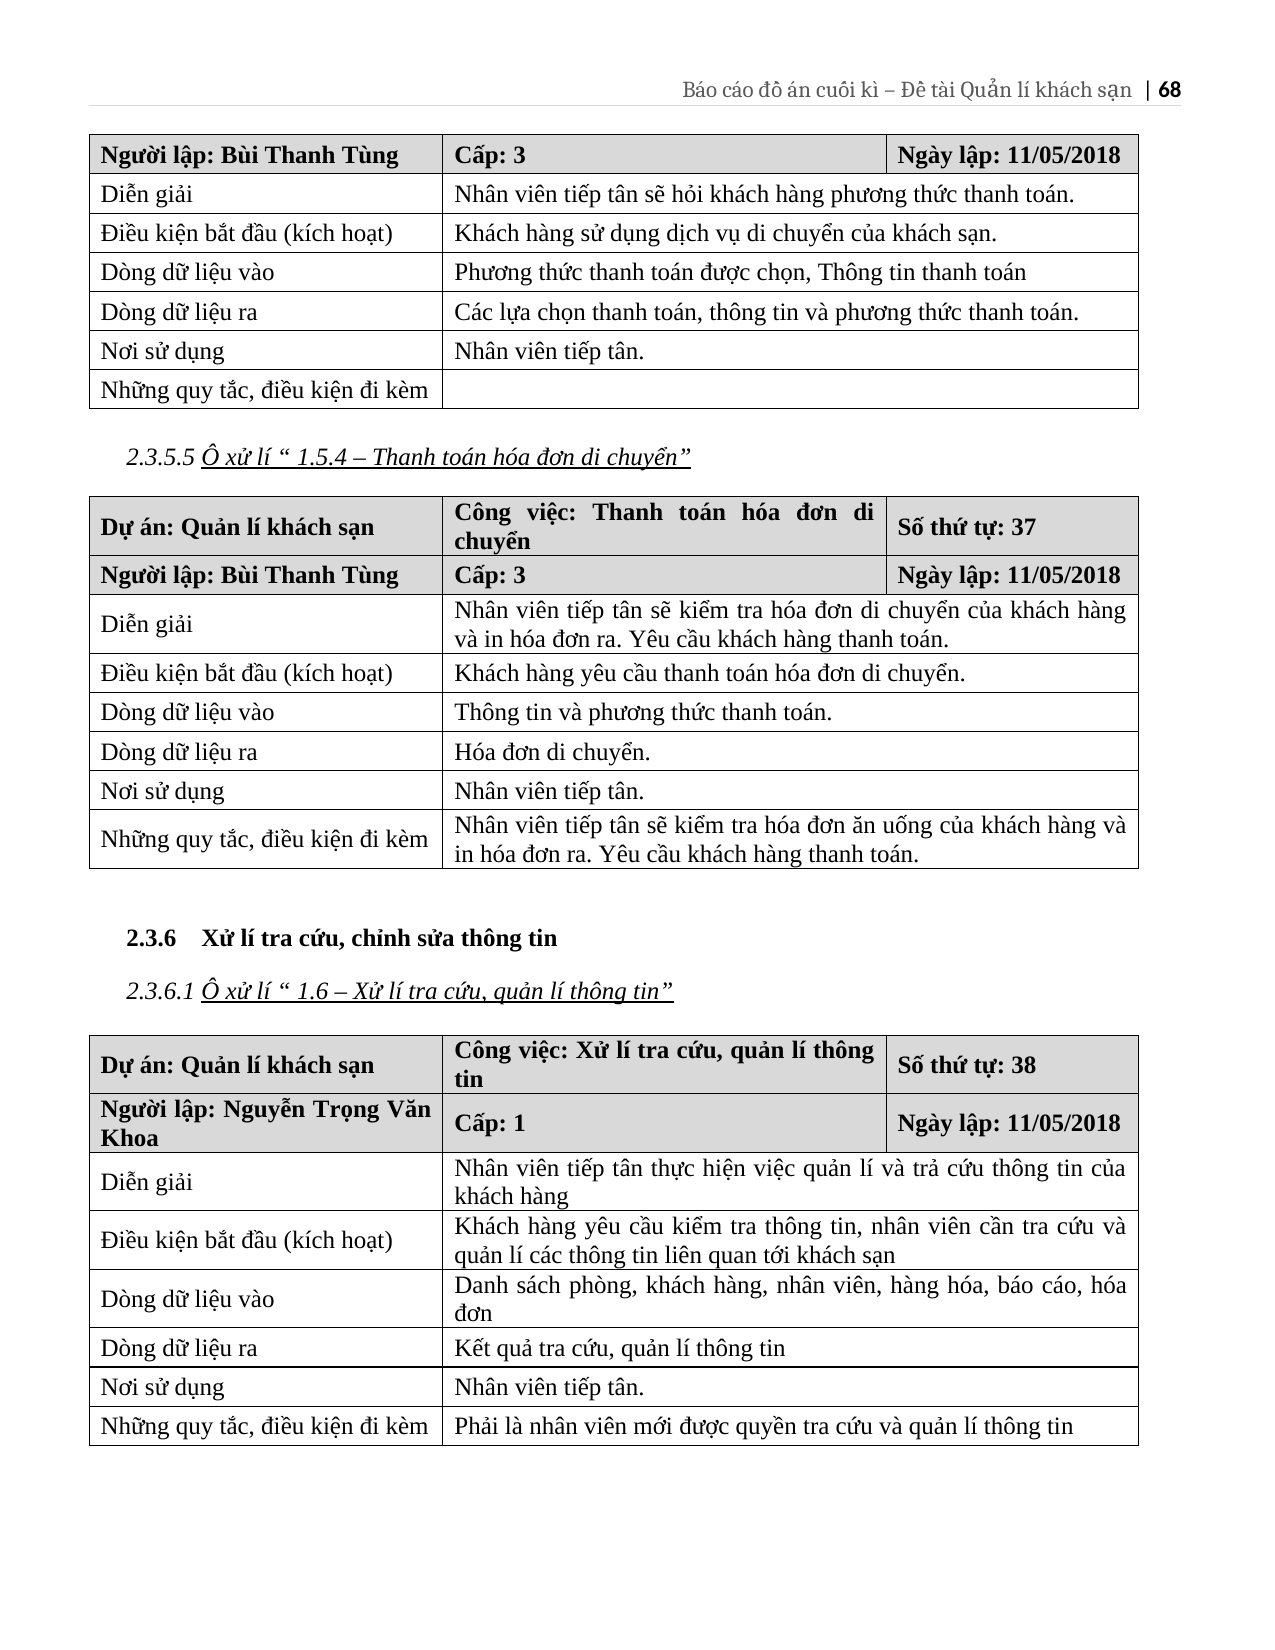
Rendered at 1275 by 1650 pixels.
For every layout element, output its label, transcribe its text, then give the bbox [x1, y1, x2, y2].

table_cell Diễn giải [90, 595, 442, 652]
table_cell Nhân viên tiếp tân. [443, 771, 1138, 809]
table_header Dự án: Quản lí khách sạn [90, 497, 442, 555]
table_cell Dòng dữ liệu vào [90, 1270, 442, 1327]
table_cell Cấp: 3 [443, 556, 886, 594]
table_cell Người lập: Bùi Thanh Tùng [90, 556, 442, 594]
table_cell Khách hàng sử dụng dịch vụ di chuyển của khách sạn. [443, 214, 1138, 252]
subtitle Ô xử lí “ 1.6 – Xử lí tra cứu, quản lí thông tin” [126, 976, 1181, 1005]
table_cell [443, 370, 1138, 408]
table_cell Nơi sử dụng [90, 1368, 442, 1406]
list Xử lí tra cứu, chỉnh sửa thông tin [126, 923, 1181, 951]
table_cell Nơi sử dụng [90, 331, 442, 369]
table_cell Dòng dữ liệu vào [90, 253, 442, 291]
table_header Số thứ tự: 37 [887, 497, 1138, 555]
table_cell Hóa đơn di chuyển. [443, 732, 1138, 770]
table_cell Các lựa chọn thanh toán, thông tin và phương thức thanh toán. [443, 292, 1138, 330]
table_cell Nhân viên tiếp tân thực hiện việc quản lí và trả cứu thông tin của khách hàng [443, 1153, 1138, 1210]
table_cell Diễn giải [90, 1153, 442, 1210]
table_cell Nơi sử dụng [90, 771, 442, 809]
table_cell Những quy tắc, điều kiện đi kèm [90, 370, 442, 408]
table_cell Những quy tắc, điều kiện đi kèm [90, 810, 442, 868]
table_cell Nhân viên tiếp tân sẽ kiểm tra hóa đơn di chuyển của khách hàng và in hóa đơn ra. Yêu cầu khách hàng thanh toán. [443, 595, 1138, 652]
table_cell Kết quả tra cứu, quản lí thông tin [443, 1328, 1138, 1366]
list Ô xử lí “ 1.5.4 – Thanh toán hóa đơn di chuyển” [126, 442, 1181, 471]
table_header Công việc: Thanh toán hóa đơn di chuyển [443, 497, 886, 555]
table_header Dự án: Quản lí khách sạn [90, 1036, 442, 1093]
table_cell Ngày lập: 11/05/2018 [887, 135, 1138, 173]
table_header Số thứ tự: 38 [887, 1036, 1138, 1093]
table_cell Điều kiện bắt đầu (kích hoạt) [90, 214, 442, 252]
table_cell Nhân viên tiếp tân sẽ hỏi khách hàng phương thức thanh toán. [443, 174, 1138, 212]
table_cell Khách hàng yêu cầu thanh toán hóa đơn di chuyển. [443, 654, 1138, 692]
table_cell Ngày lập: 11/05/2018 [887, 556, 1138, 594]
table_cell Điều kiện bắt đầu (kích hoạt) [90, 1211, 442, 1269]
table_cell Dòng dữ liệu ra [90, 1328, 442, 1366]
table_cell Nhân viên tiếp tân sẽ kiểm tra hóa đơn ăn uống của khách hàng và in hóa đơn ra. Yêu cầu khách hàng thanh toán. [443, 810, 1138, 868]
table_cell Nhân viên tiếp tân. [443, 331, 1138, 369]
table_cell Dòng dữ liệu ra [90, 292, 442, 330]
table_cell Phương thức thanh toán được chọn, Thông tin thanh toán [443, 253, 1138, 291]
table_cell Khách hàng yêu cầu kiểm tra thông tin, nhân viên cần tra cứu và quản lí các thông tin liên quan tới khách sạn [443, 1211, 1138, 1269]
table_cell Dòng dữ liệu vào [90, 693, 442, 731]
table_cell Nhân viên tiếp tân. [443, 1368, 1138, 1406]
table_cell Phải là nhân viên mới được quyền tra cứu và quản lí thông tin [443, 1407, 1138, 1445]
table_cell Cấp: 3 [443, 135, 886, 173]
table_cell Ngày lập: 11/05/2018 [887, 1094, 1138, 1152]
table_cell Những quy tắc, điều kiện đi kèm [90, 1407, 442, 1445]
table_cell Dòng dữ liệu ra [90, 732, 442, 770]
table_cell Diễn giải [90, 174, 442, 212]
table_cell Thông tin và phương thức thanh toán. [443, 693, 1138, 731]
table_cell Điều kiện bắt đầu (kích hoạt) [90, 654, 442, 692]
table_cell Danh sách phòng, khách hàng, nhân viên, hàng hóa, báo cáo, hóa đơn [443, 1270, 1138, 1327]
table_cell Người lập: Bùi Thanh Tùng [90, 135, 442, 173]
table_cell Cấp: 1 [443, 1094, 886, 1152]
table_header Công việc: Xử lí tra cứu, quản lí thông tin [443, 1036, 886, 1093]
table_cell Người lập: Nguyễn Trọng Văn Khoa [90, 1094, 442, 1152]
